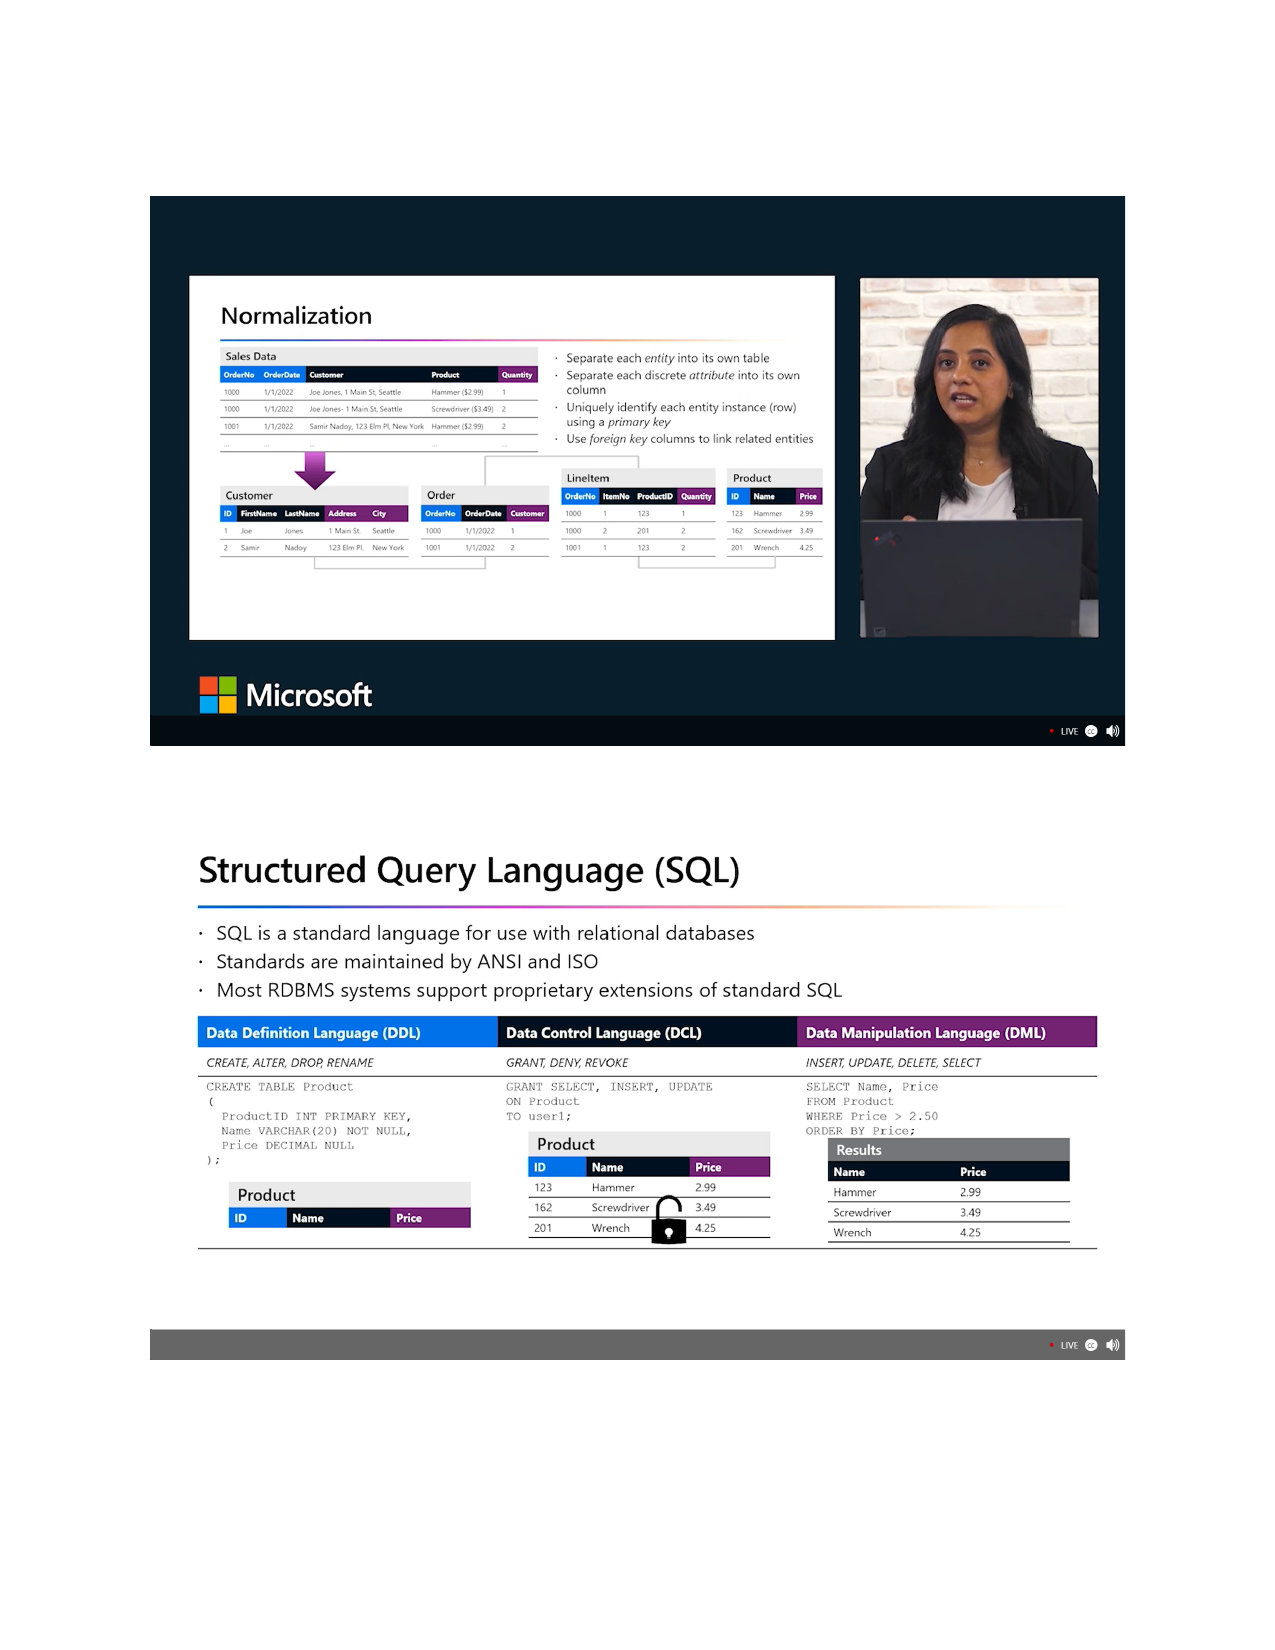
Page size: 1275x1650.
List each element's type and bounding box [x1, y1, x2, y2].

picture [150, 196, 1125, 746]
picture [150, 811, 1125, 1360]
